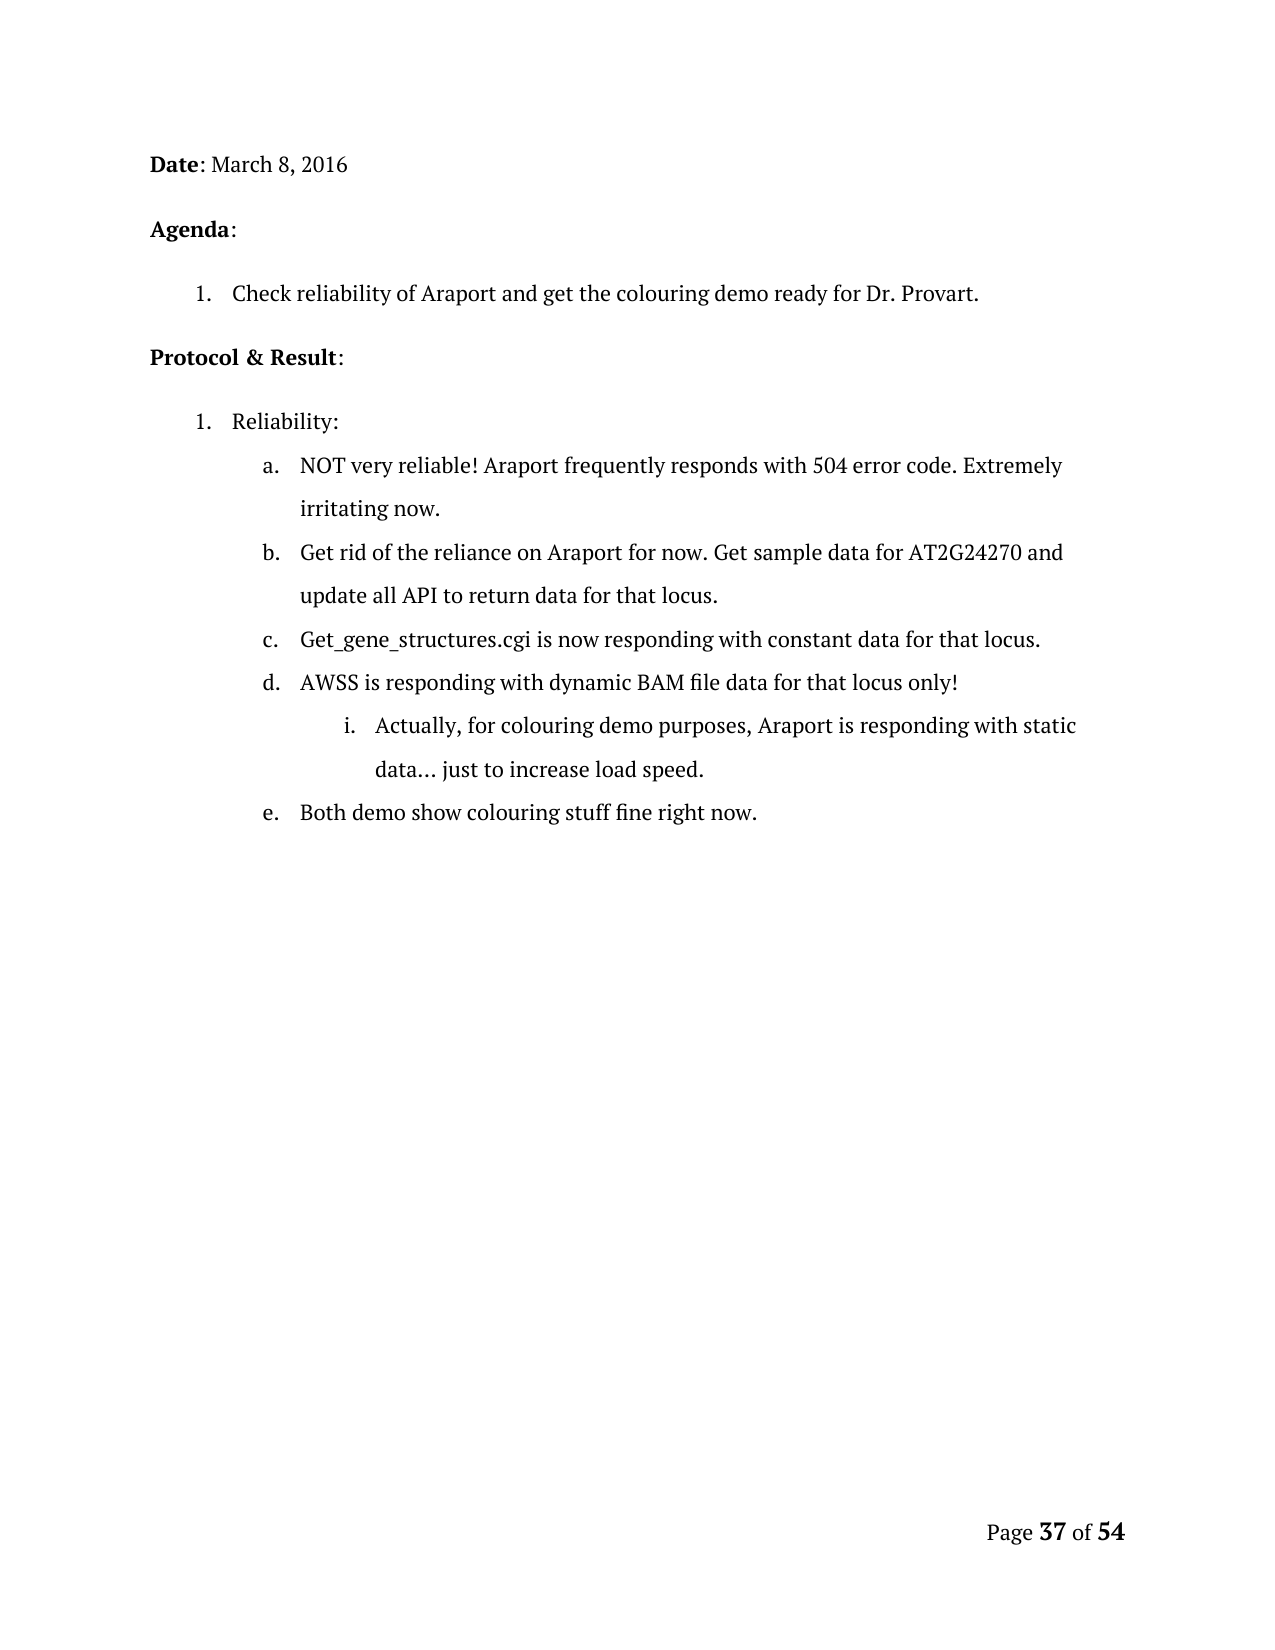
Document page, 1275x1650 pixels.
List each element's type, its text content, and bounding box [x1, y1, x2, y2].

list AWSS is responding with dynamic BAM file data for that locus only! [262, 668, 1125, 697]
list Check reliability of Araport and get the colouring demo ready for Dr. Provart. [194, 278, 1125, 307]
text Protocol & Result: [150, 343, 1125, 372]
list Reliability: [194, 407, 1125, 436]
list Get rid of the reliance on Araport for now. Get sample data for AT2G24270 and update all API to return data for that locus. [262, 537, 1125, 610]
list Get_gene_structures.cgi is now responding with constant data for that locus. [262, 624, 1125, 653]
text Date: March 8, 2016 [150, 150, 1125, 179]
list Actually, for colouring demo purposes, Araport is responding with static data… just to increase load speed. [356, 711, 1125, 783]
list Both demo show colouring stuff fine right now. [262, 798, 1125, 827]
text Agenda: [150, 214, 1125, 243]
list NOT very reliable! Araport frequently responds with 504 error code. Extremely irritating now. [262, 451, 1125, 523]
